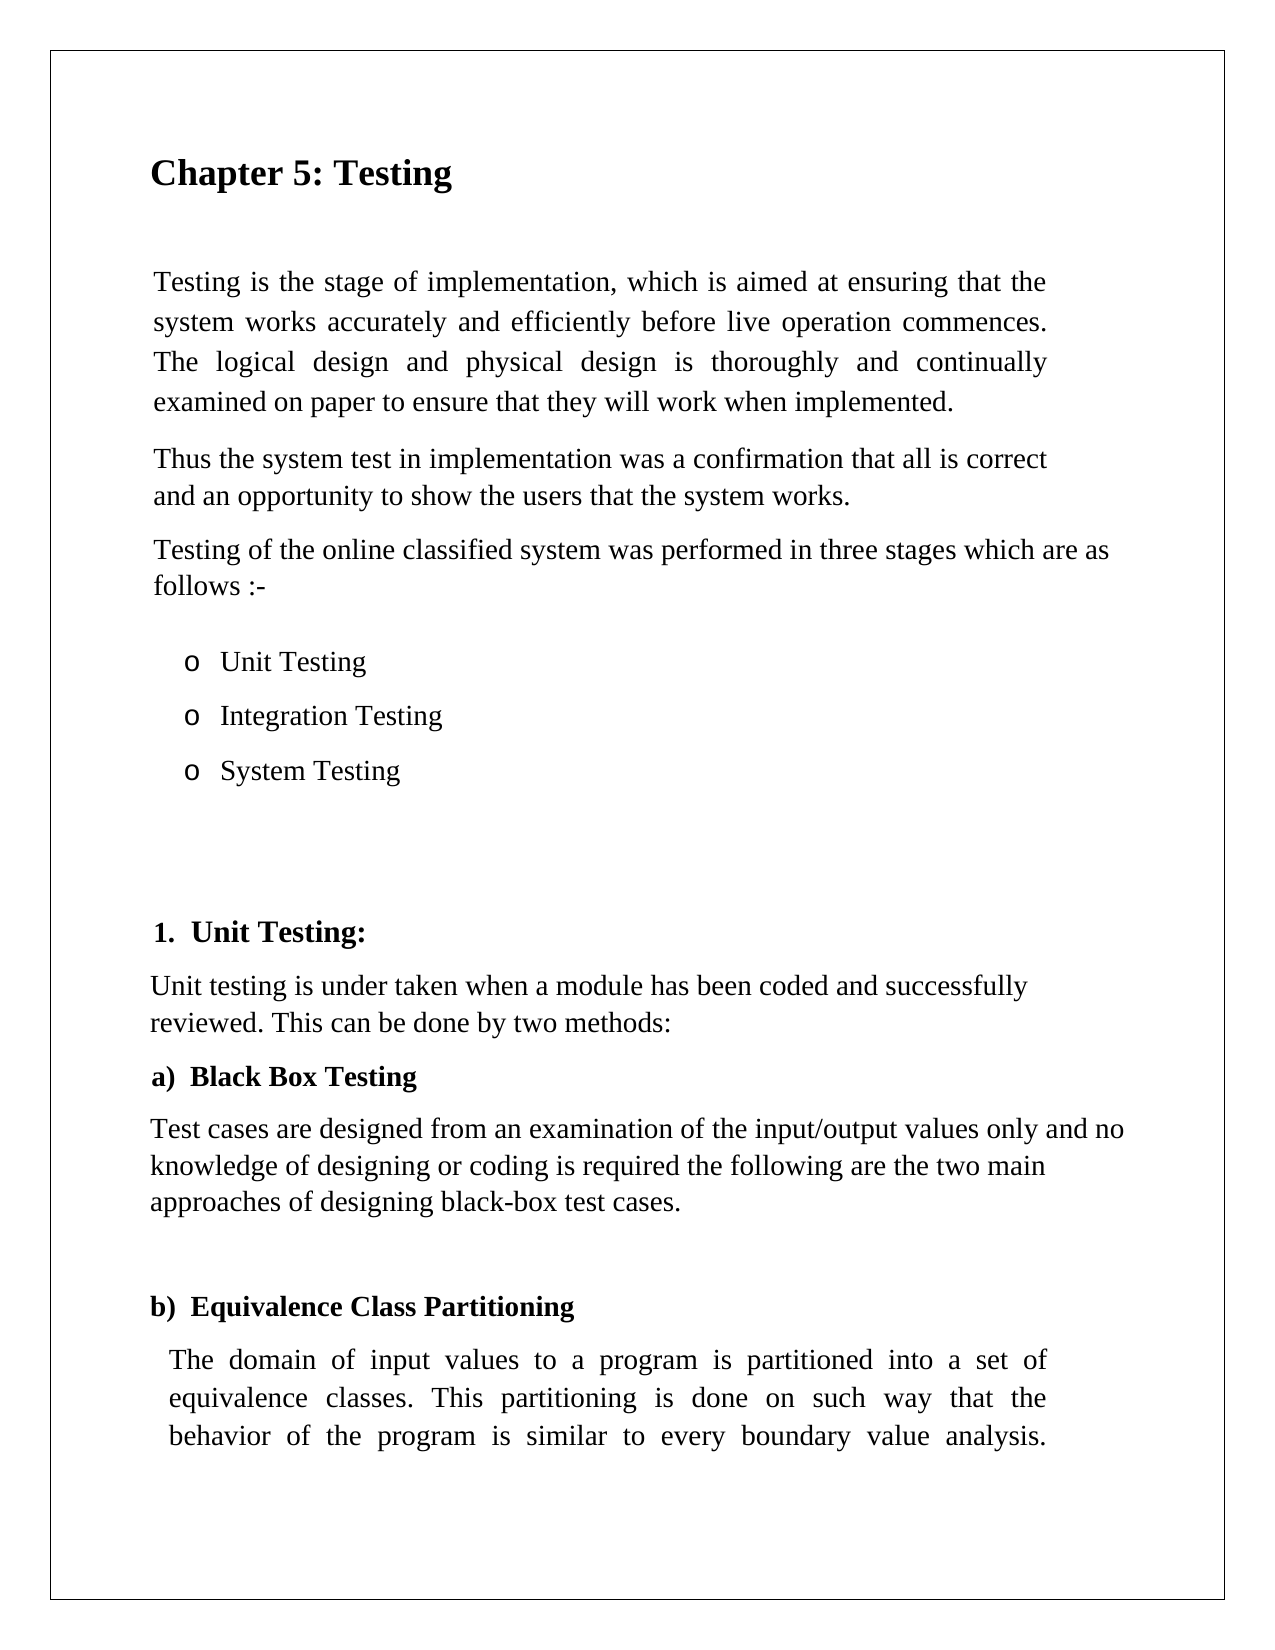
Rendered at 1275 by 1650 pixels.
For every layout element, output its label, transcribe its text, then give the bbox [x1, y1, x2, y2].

list System Testing [183, 753, 1125, 789]
text Chapter 5: Testing [150, 150, 1125, 193]
list Unit Testing [183, 644, 1125, 680]
text Testing of the online classified system was performed in three stages which are as follows :- [153, 532, 1125, 602]
text Testing is the stage of implementation, which is aimed at ensuring that the system works accurately and efficiently before live operation commences. The logical design and physical design is thoroughly and continually examined on paper to ensure that they will work when implemented. [153, 264, 1048, 418]
text Thus the system test in implementation was a confirmation that all is correct and an opportunity to show the users that the system works. [153, 441, 1048, 512]
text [169, 1342, 1048, 1451]
text a) Black Box Testing [151, 1059, 1125, 1092]
text b) Equivalence Class Partitioning [150, 1289, 1125, 1323]
list Integration Testing [183, 698, 1125, 734]
text Unit testing is under taken when a module has been coded and successfully reviewed. This can be done by two methods: [150, 968, 1048, 1039]
list Unit Testing: [153, 913, 1125, 949]
text Test cases are designed from an examination of the input/output values only and no knowledge of designing or coding is required the following are the two main approaches of designing black-box test cases. [150, 1111, 1125, 1217]
